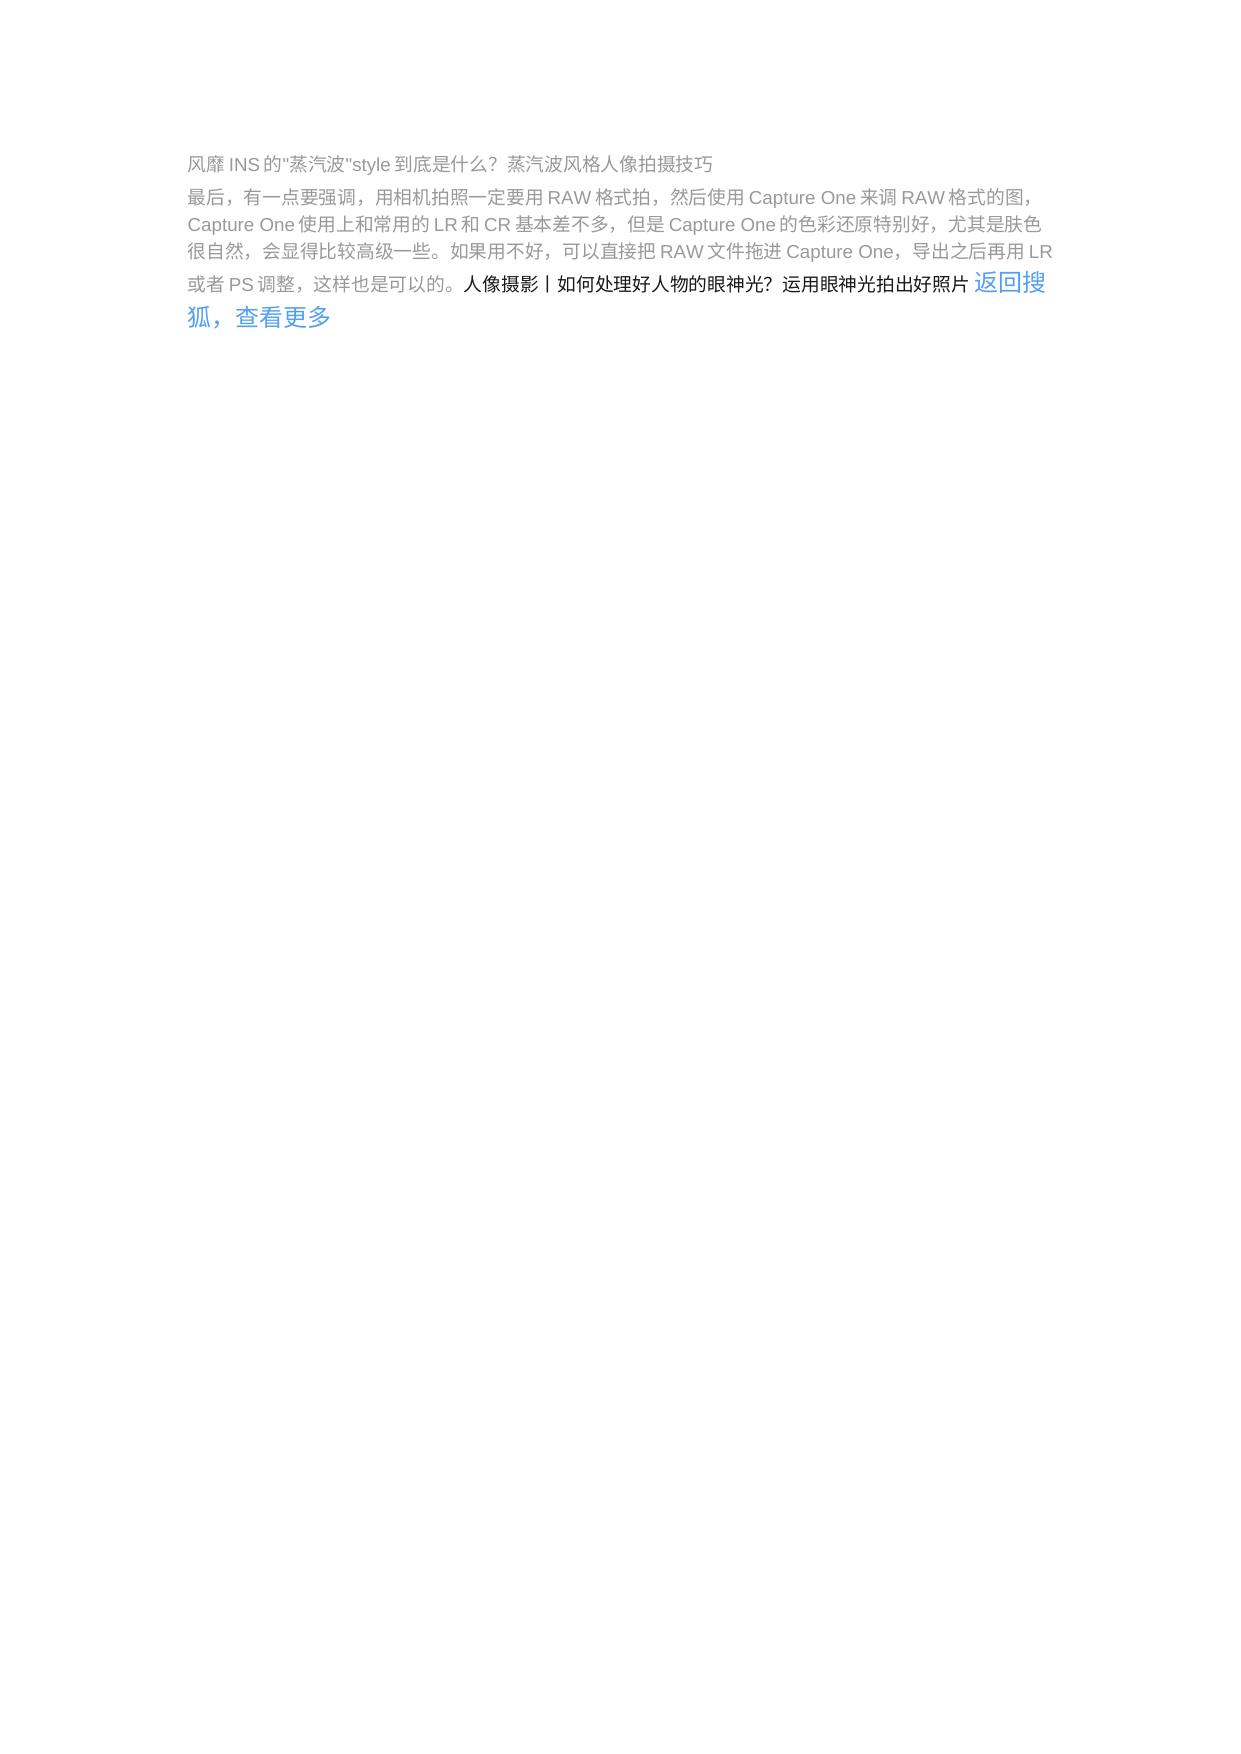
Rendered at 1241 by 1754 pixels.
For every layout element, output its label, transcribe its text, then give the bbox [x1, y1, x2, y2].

text 风靡INS的"蒸汽波"style到底是什么？蒸汽波风格人像拍摄技巧 [187, 150, 1053, 177]
text 最后，有一点要强调，用相机拍照一定要用RAW格式拍，然后使用Capture One来调RAW格式的图，Capture One使用上和常用的LR和CR基本差不多，但是Capture One的色彩还原特别好，尤其是肤色很自然，会显得比较高级一些。如果用不好，可以直接把RAW文件拖进Capture One，导出之后再用LR或者PS调整，这样也是可以的。人像摄影丨如何处理好人物的眼神光？运用眼神光拍出好照片 返回搜狐，查看更多 [187, 182, 1053, 333]
